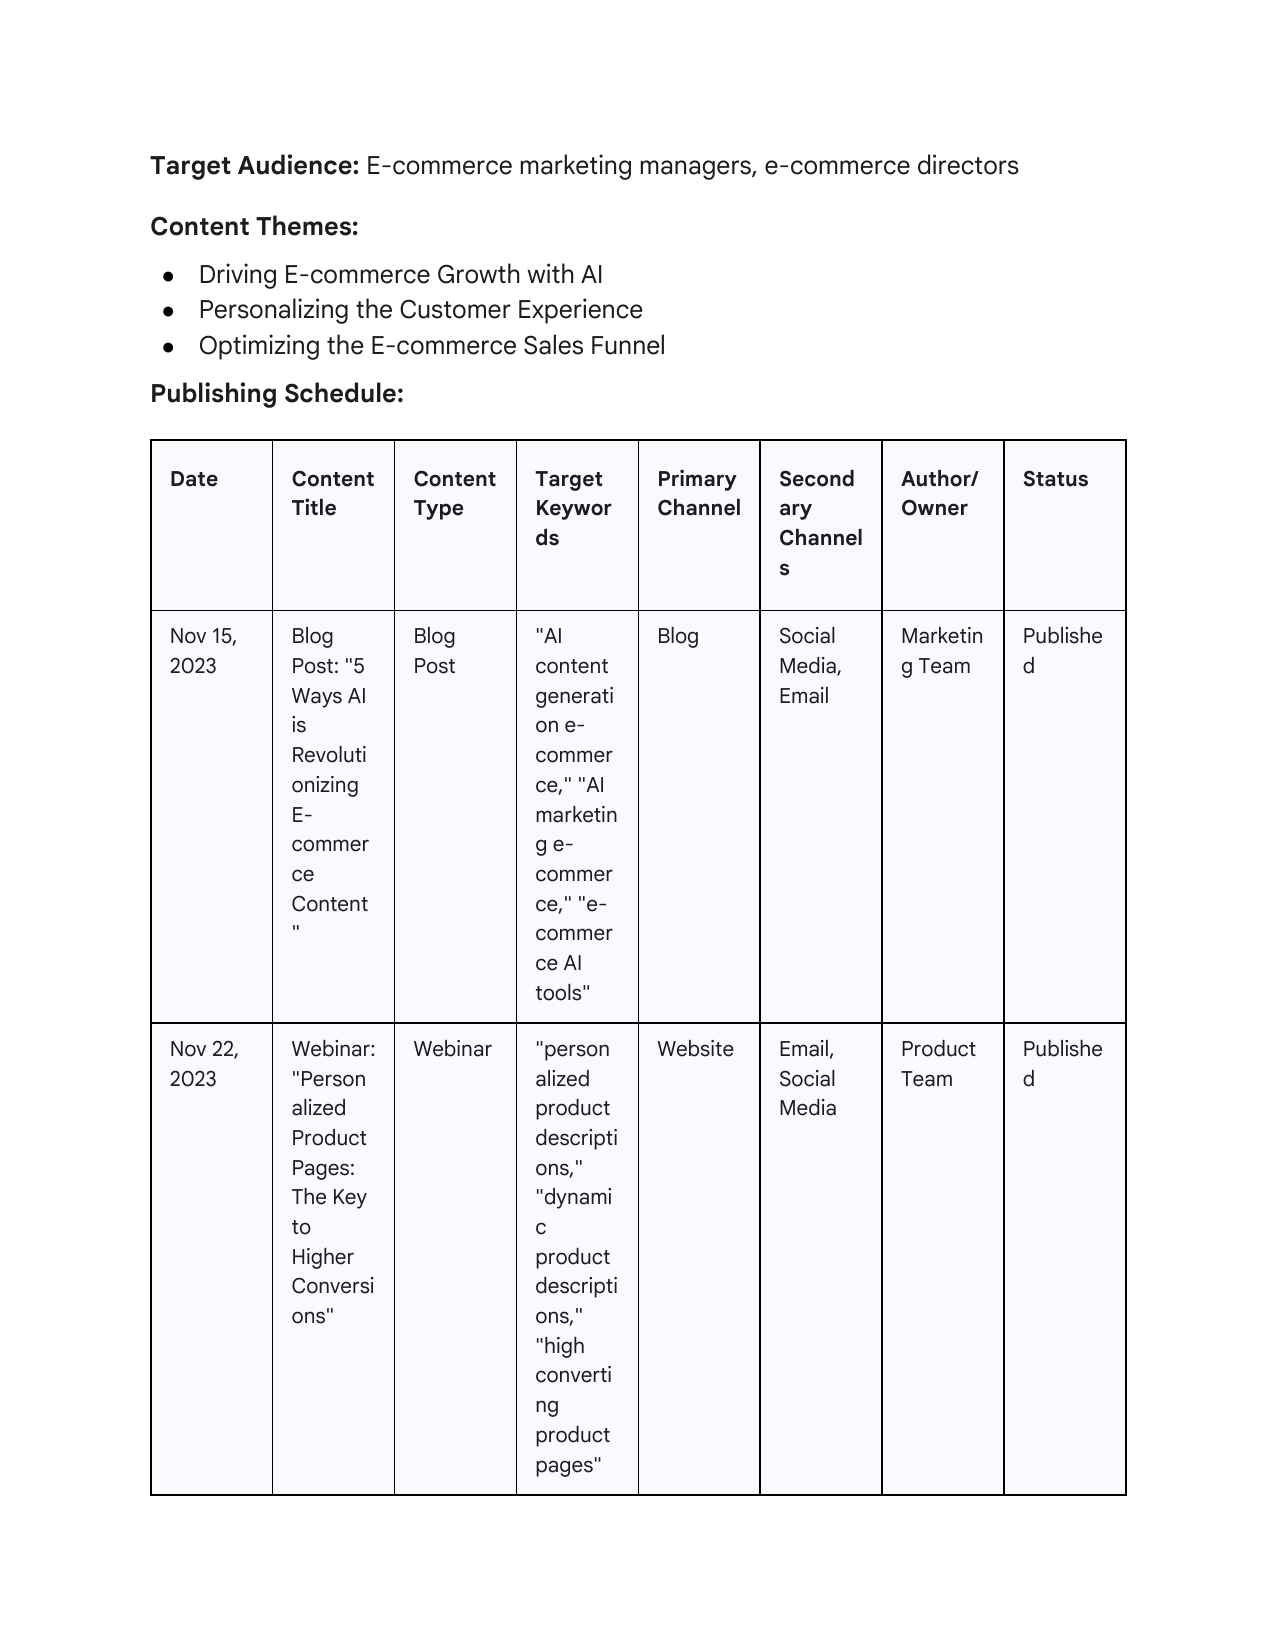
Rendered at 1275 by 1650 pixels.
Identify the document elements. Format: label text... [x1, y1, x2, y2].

table_cell Blog Post: "5 Ways AI is Revolutionizing E-commerce Content" [273, 611, 394, 1022]
table_cell Product Team [883, 1024, 1003, 1494]
text Publishing Schedule: [150, 379, 1125, 410]
table_cell Webinar [395, 1024, 516, 1494]
table_cell Published [1005, 1024, 1125, 1494]
table_cell Email, Social Media [761, 1024, 881, 1494]
table_cell Website [639, 1024, 759, 1494]
table_header Secondary Channels [761, 441, 881, 610]
table_header Primary Channel [639, 441, 759, 610]
table_cell "personalized product descriptions," "dynamic product descriptions," "high converting product pages" [517, 1024, 638, 1494]
list Personalizing the Customer Experience [161, 295, 1125, 326]
table_header Content Title [273, 441, 394, 610]
table_cell Blog Post [395, 611, 516, 1022]
table_cell Published [1005, 611, 1125, 1022]
table_header Content Type [395, 441, 516, 610]
table_header Status [1005, 441, 1125, 610]
table_header Target Keywords [517, 441, 638, 610]
table_cell Webinar: "Personalized Product Pages: The Key to Higher Conversions" [273, 1024, 394, 1494]
table_header Author/Owner [883, 441, 1003, 610]
table_cell Social Media, Email [761, 611, 881, 1022]
table_cell Nov 22, 2023 [152, 1024, 272, 1494]
list Driving E-commerce Growth with AI [161, 259, 1125, 290]
table_cell Nov 15, 2023 [152, 611, 272, 1022]
table_header Date [152, 441, 272, 610]
table_cell "AI content generation e-commerce," "AI marketing e-commerce," "e-commerce AI tools" [517, 611, 638, 1022]
text Target Audience: E-commerce marketing managers, e-commerce directors [150, 150, 1125, 181]
table_cell Marketing Team [883, 611, 1003, 1022]
table_cell Blog [639, 611, 759, 1022]
list Optimizing the E-commerce Sales Funnel [161, 330, 1125, 362]
text Content Themes: [150, 211, 1125, 242]
